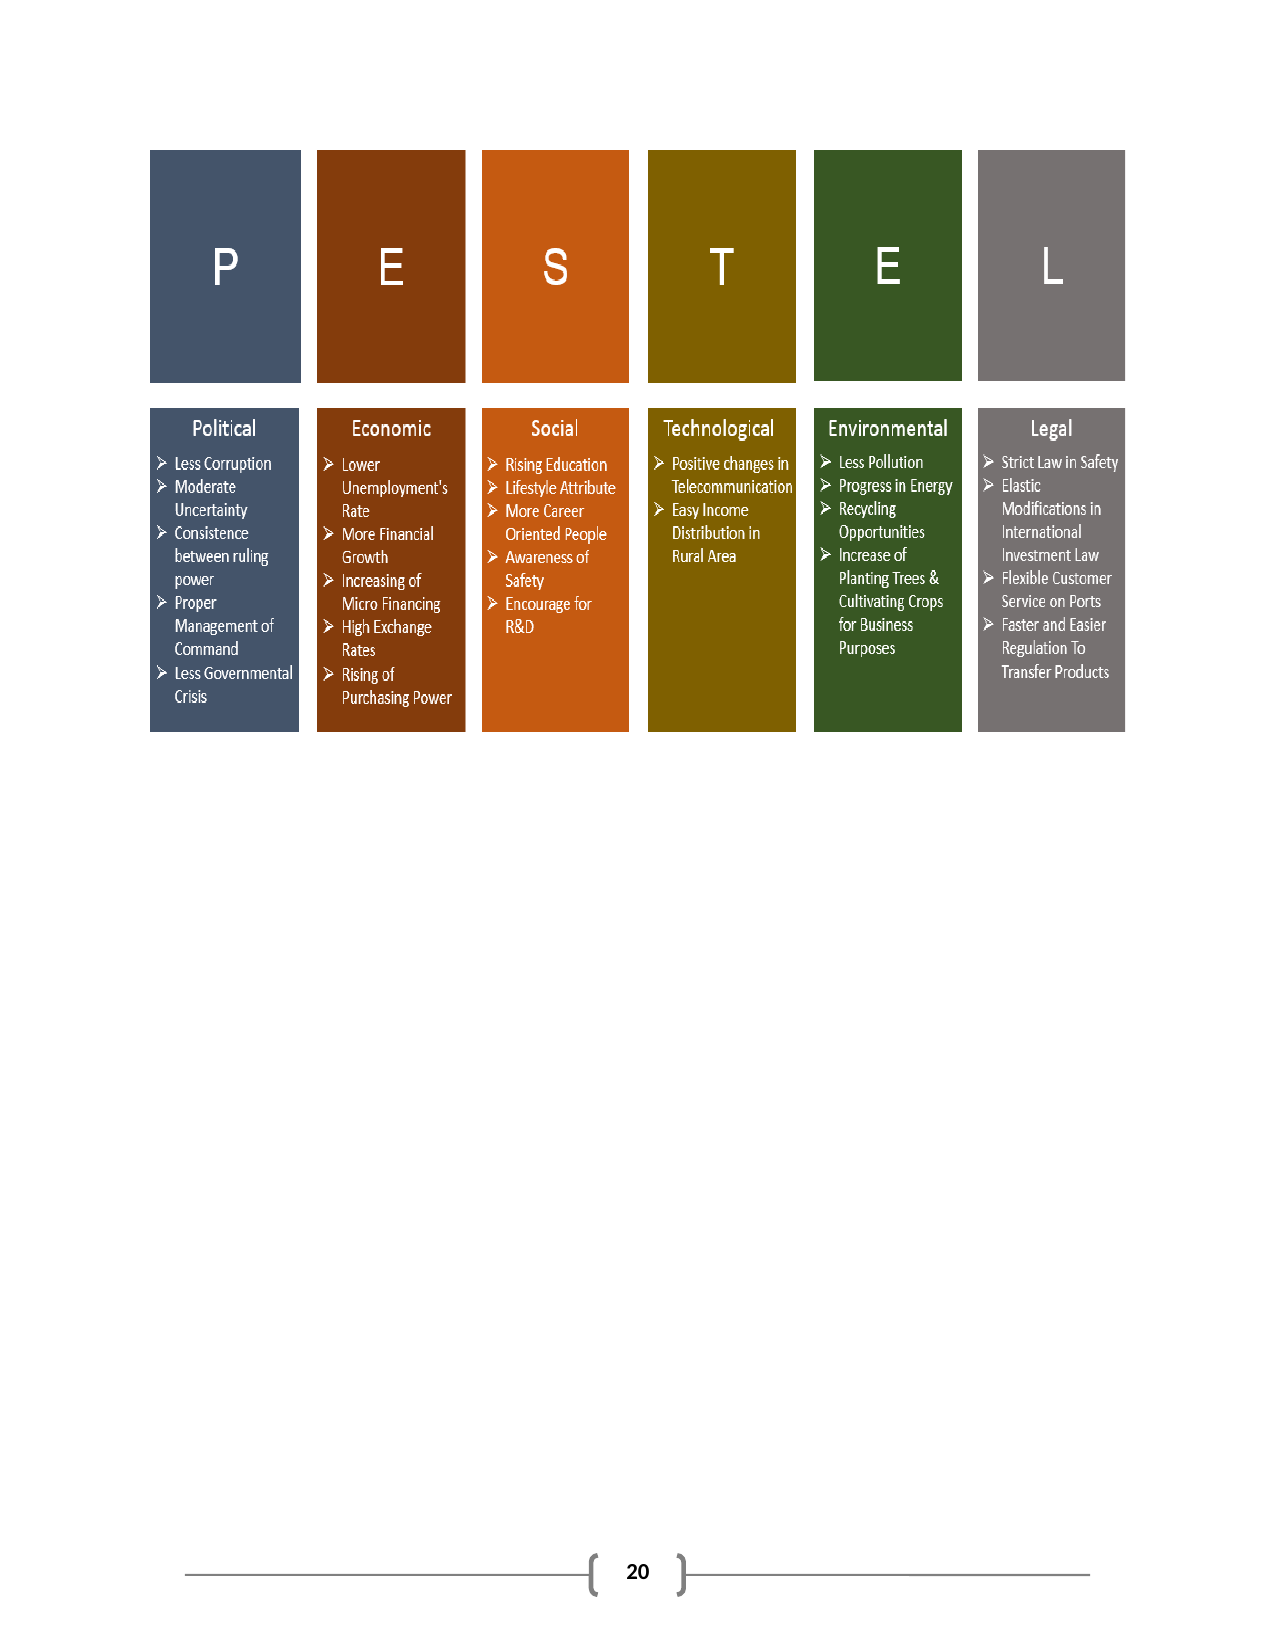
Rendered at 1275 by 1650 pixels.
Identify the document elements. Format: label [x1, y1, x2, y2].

picture [150, 150, 1125, 732]
